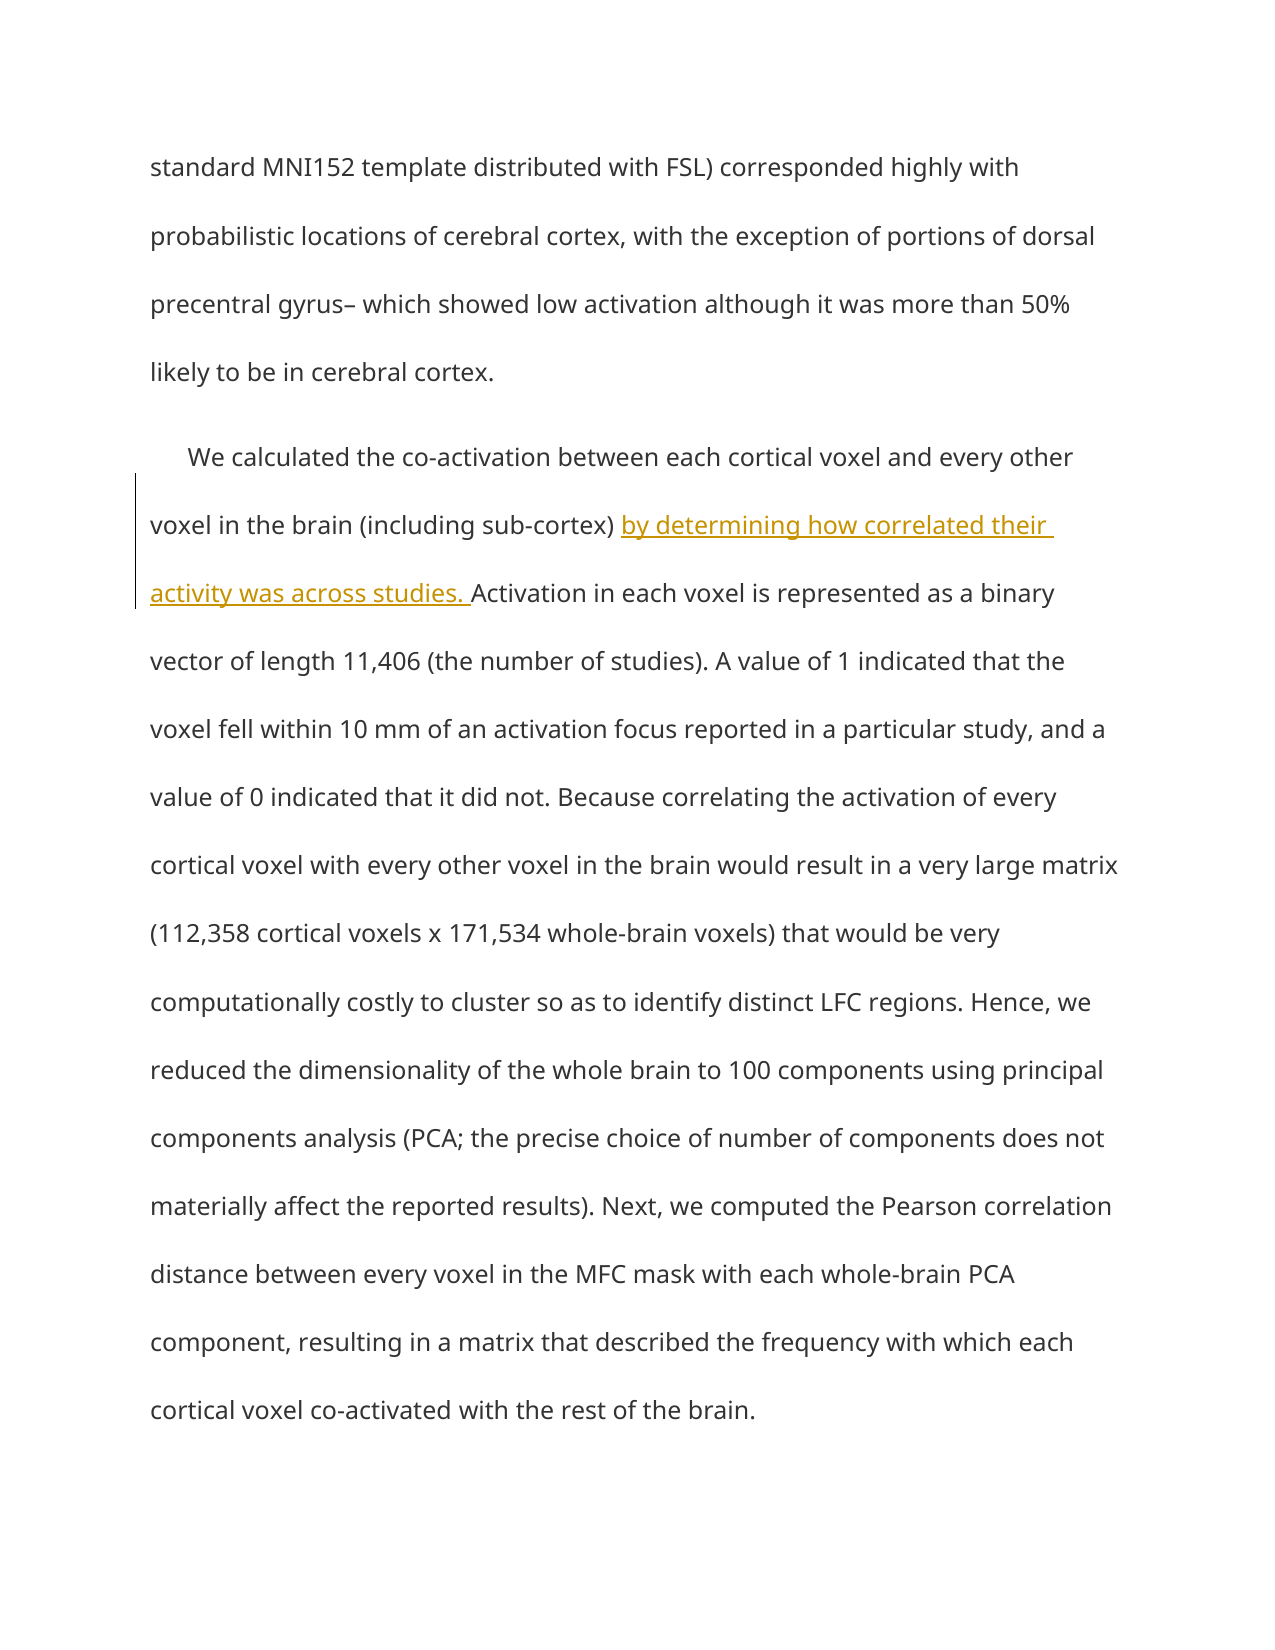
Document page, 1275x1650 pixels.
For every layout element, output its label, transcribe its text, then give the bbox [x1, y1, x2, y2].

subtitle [150, 150, 1125, 388]
text We calculated the co-activation between each cortical voxel and every other voxel in the brain (including sub-cortex) Activation in each voxel is represented as a binary vector of length 11,406 (the number of studies). A value of 1 indicated that the voxel fell within 10 mm of an activation focus reported in a particular study, and a value of 0 indicated that it did not. Because correlating the activation of every cortical voxel with every other voxel in the brain would result in a very large matrix (112,358 cortical voxels x 171,534 whole-brain voxels) that would be very computationally costly to cluster so as to identify distinct LFC regions. Hence, we reduced the dimensionality of the whole brain to 100 components using principal components analysis (PCA; the precise choice of number of components does not materially affect the reported results). Next, we computed the Pearson correlation distance between every voxel in the MFC mask with each whole-brain PCA component, resulting in a matrix that described the frequency with which each cortical voxel co-activated with the rest of the brain. [150, 439, 1125, 1427]
